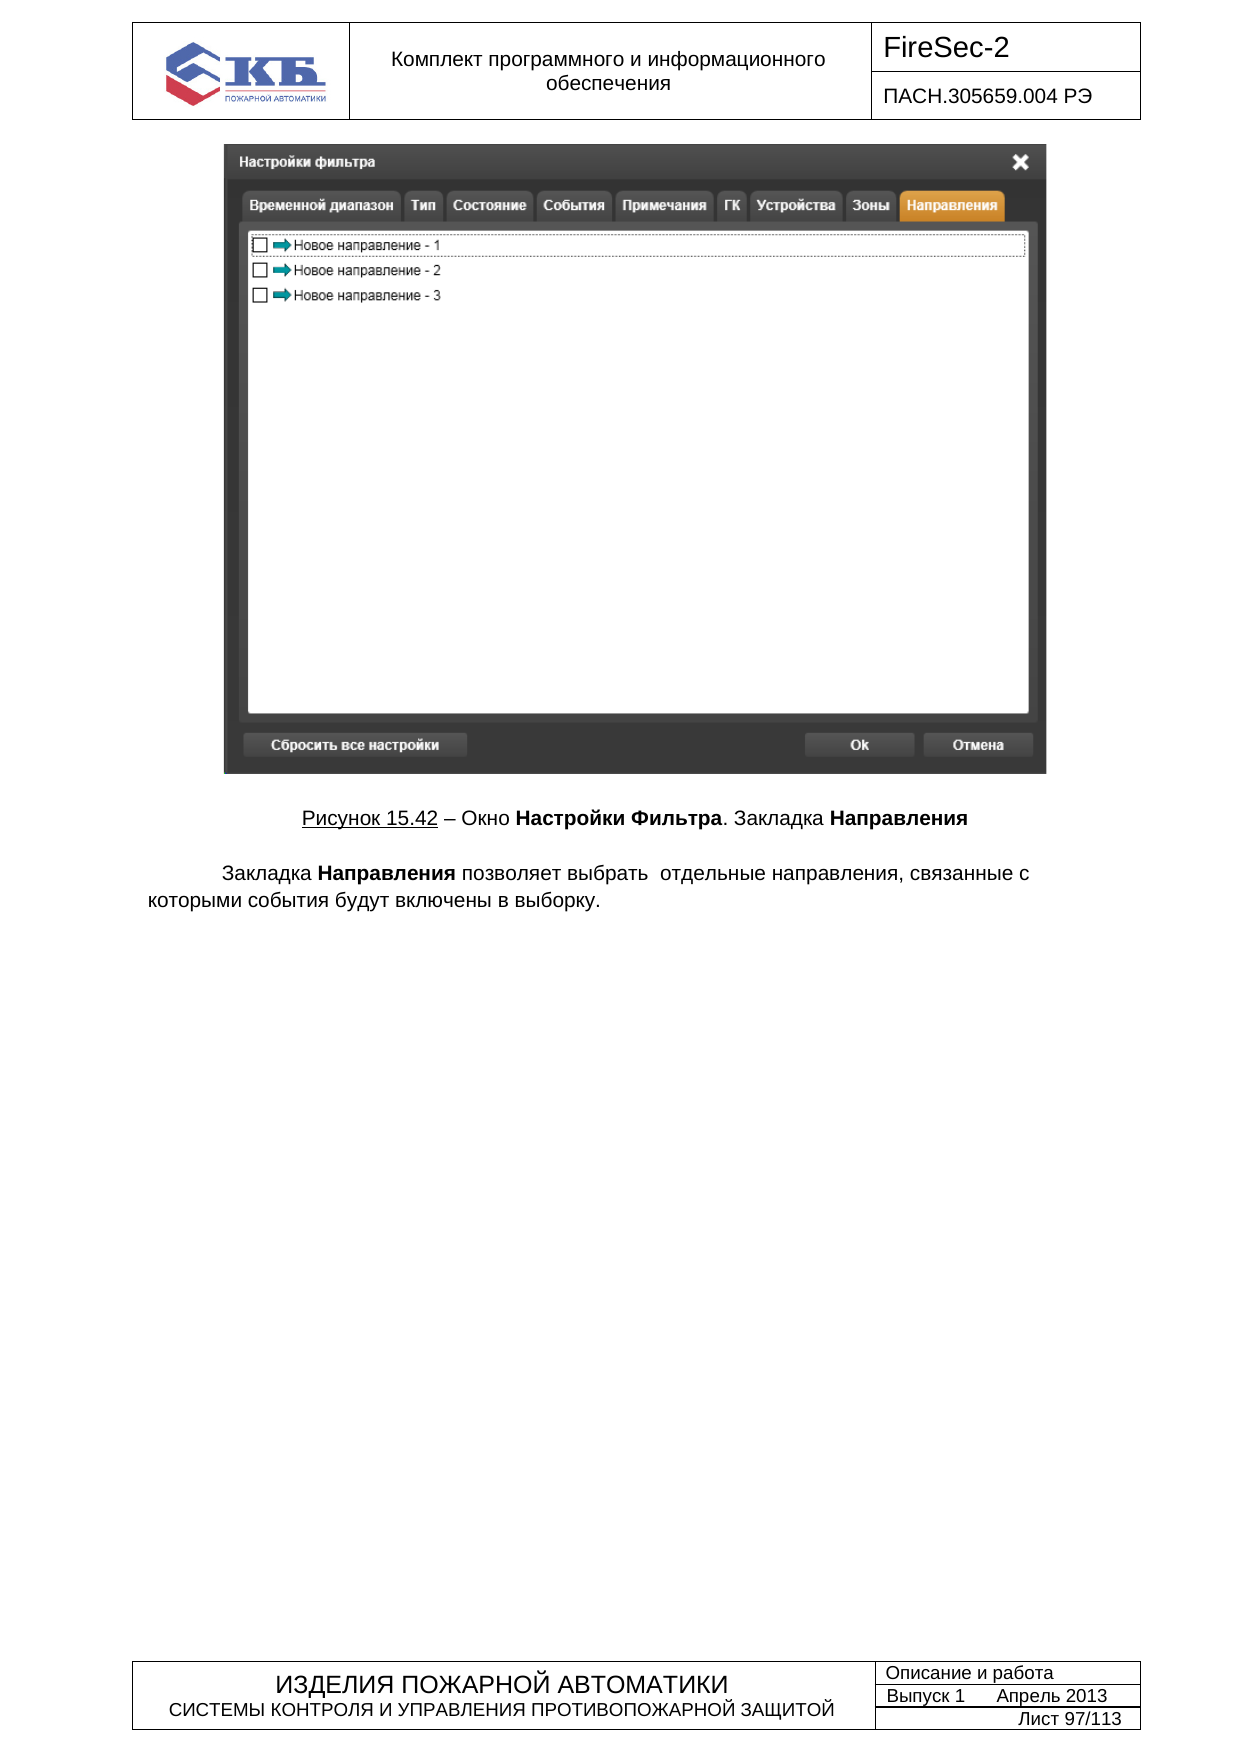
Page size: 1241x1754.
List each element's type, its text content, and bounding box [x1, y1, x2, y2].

picture [223, 144, 1047, 774]
picture [162, 34, 340, 115]
list Закладка Направления позволяет выбрать отдельные направления, связанные с которыми события будут включены в выборку. [148, 861, 1122, 912]
list Рисунок 15.42 – Окно Настройки Фильтра. Закладка Направления [148, 806, 1122, 829]
